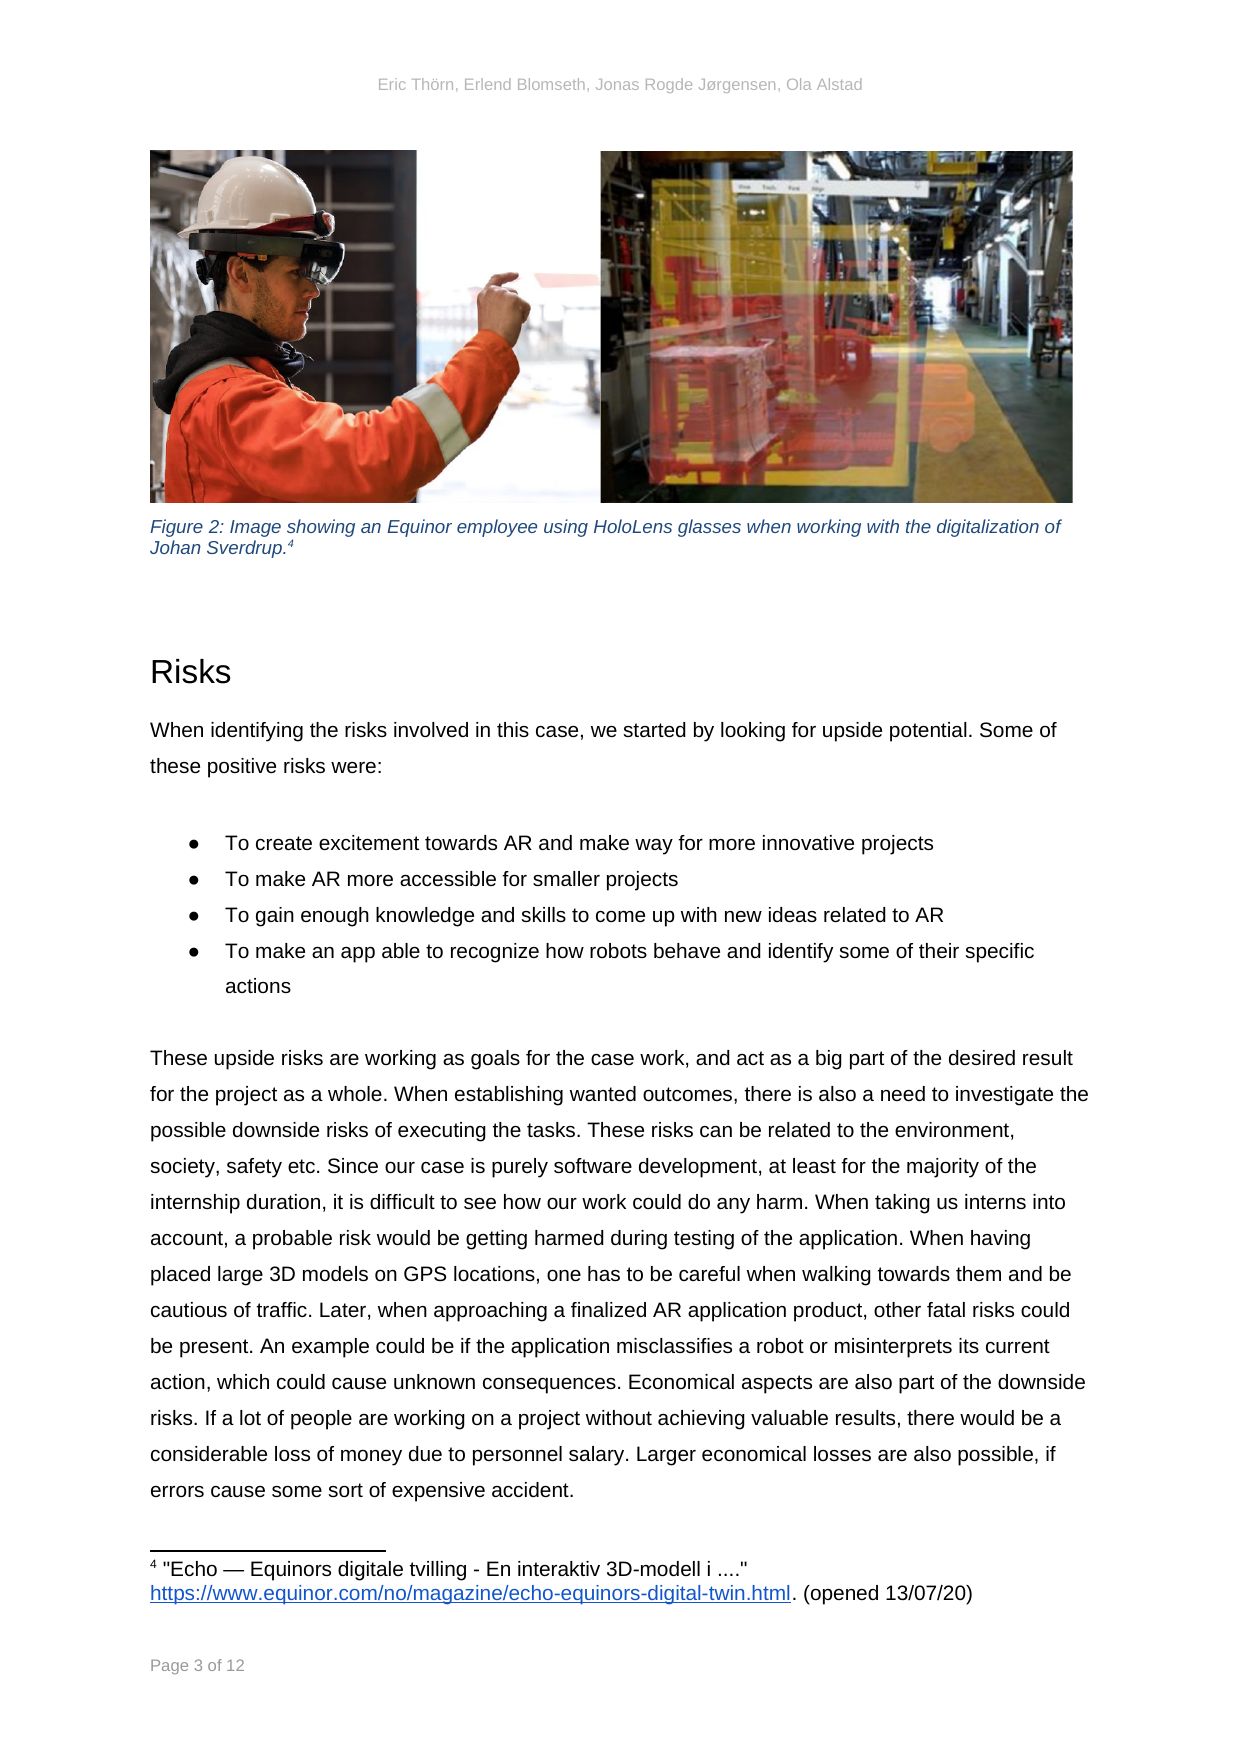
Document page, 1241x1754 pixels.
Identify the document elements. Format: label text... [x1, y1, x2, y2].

text These upside risks are working as goals for the case work, and act as a big part of the desired result for the project as a whole. When establishing wanted outcomes, there is also a need to investigate the possible downside risks of executing the tasks. These risks can be related to the environment, society, safety etc. Since our case is purely software development, at least for the majority of the internship duration, it is difficult to see how our work could do any harm. When taking us interns into account, a probable risk would be getting harmed during testing of the application. When having placed large 3D models on GPS locations, one has to be careful when walking towards them and be cautious of traffic. Later, when approaching a finalized AR application product, other fatal risks could be present. An example could be if the application misclassifies a robot or misinterprets its current action, which could cause unknown consequences. Economical aspects are also part of the downside risks. If a lot of people are working on a project without achieving valuable results, there would be a considerable loss of money due to personnel salary. Larger economical losses are also possible, if errors cause some sort of expensive accident. [150, 1010, 1090, 1501]
list To gain enough knowledge and skills to come up with new ideas related to AR [187, 902, 1090, 926]
text When identifying the risks involved in this case, we started by looking for upside potential. Some of these positive risks were: [150, 718, 1090, 817]
list To make an app able to recognize how robots behave and identify some of their specific actions [187, 938, 1090, 998]
picture [150, 150, 1073, 503]
list To make AR more accessible for smaller projects [187, 867, 1090, 891]
list To create excitement towards AR and make way for more innovative projects [187, 831, 1090, 854]
subtitle Risks [150, 652, 1090, 691]
text Figure 2: Image showing an Equinor employee using HoloLens glasses when working with the digitalization of Johan Sverdrup. [150, 515, 1090, 558]
